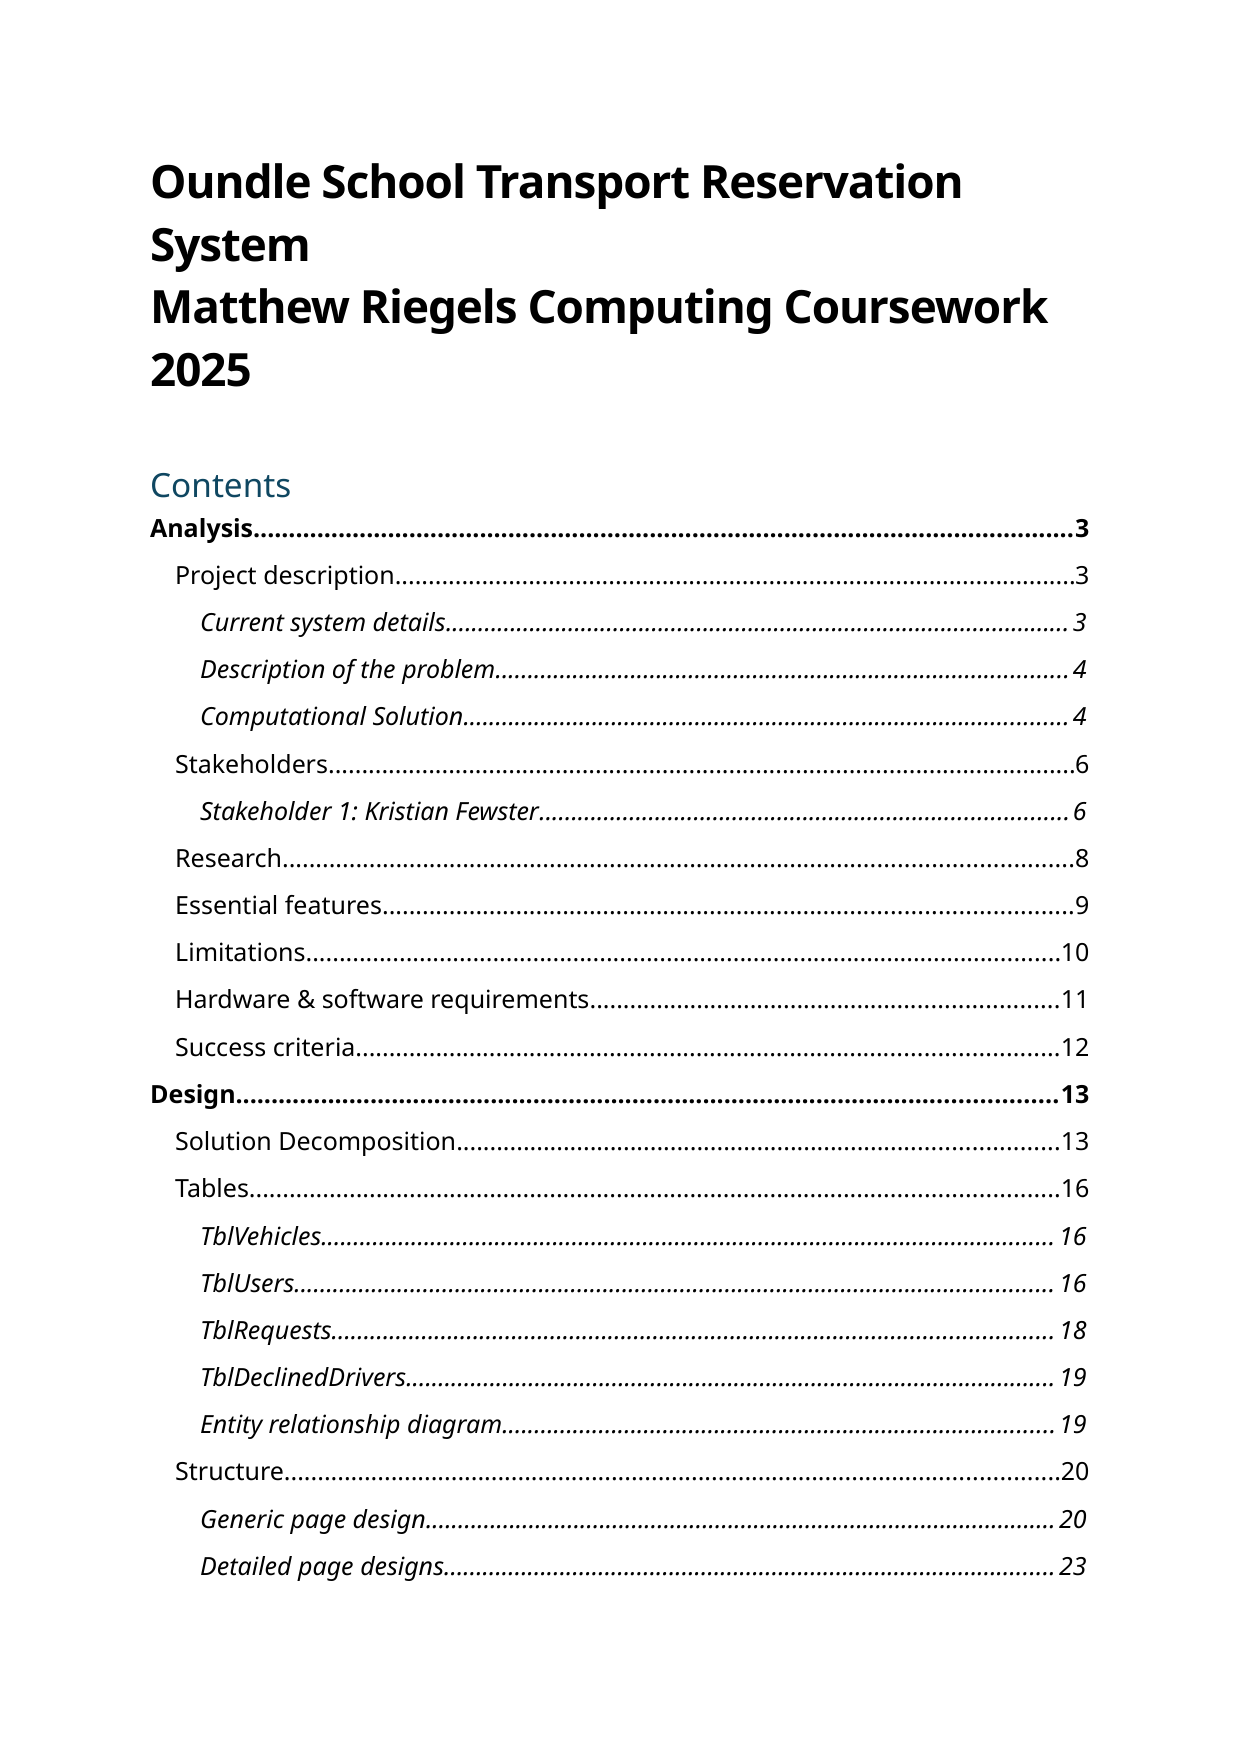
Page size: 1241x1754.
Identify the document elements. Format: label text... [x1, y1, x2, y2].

title Matthew Riegels Computing Coursework 2025 [150, 275, 1090, 399]
title Oundle School Transport Reservation System [150, 150, 1090, 275]
